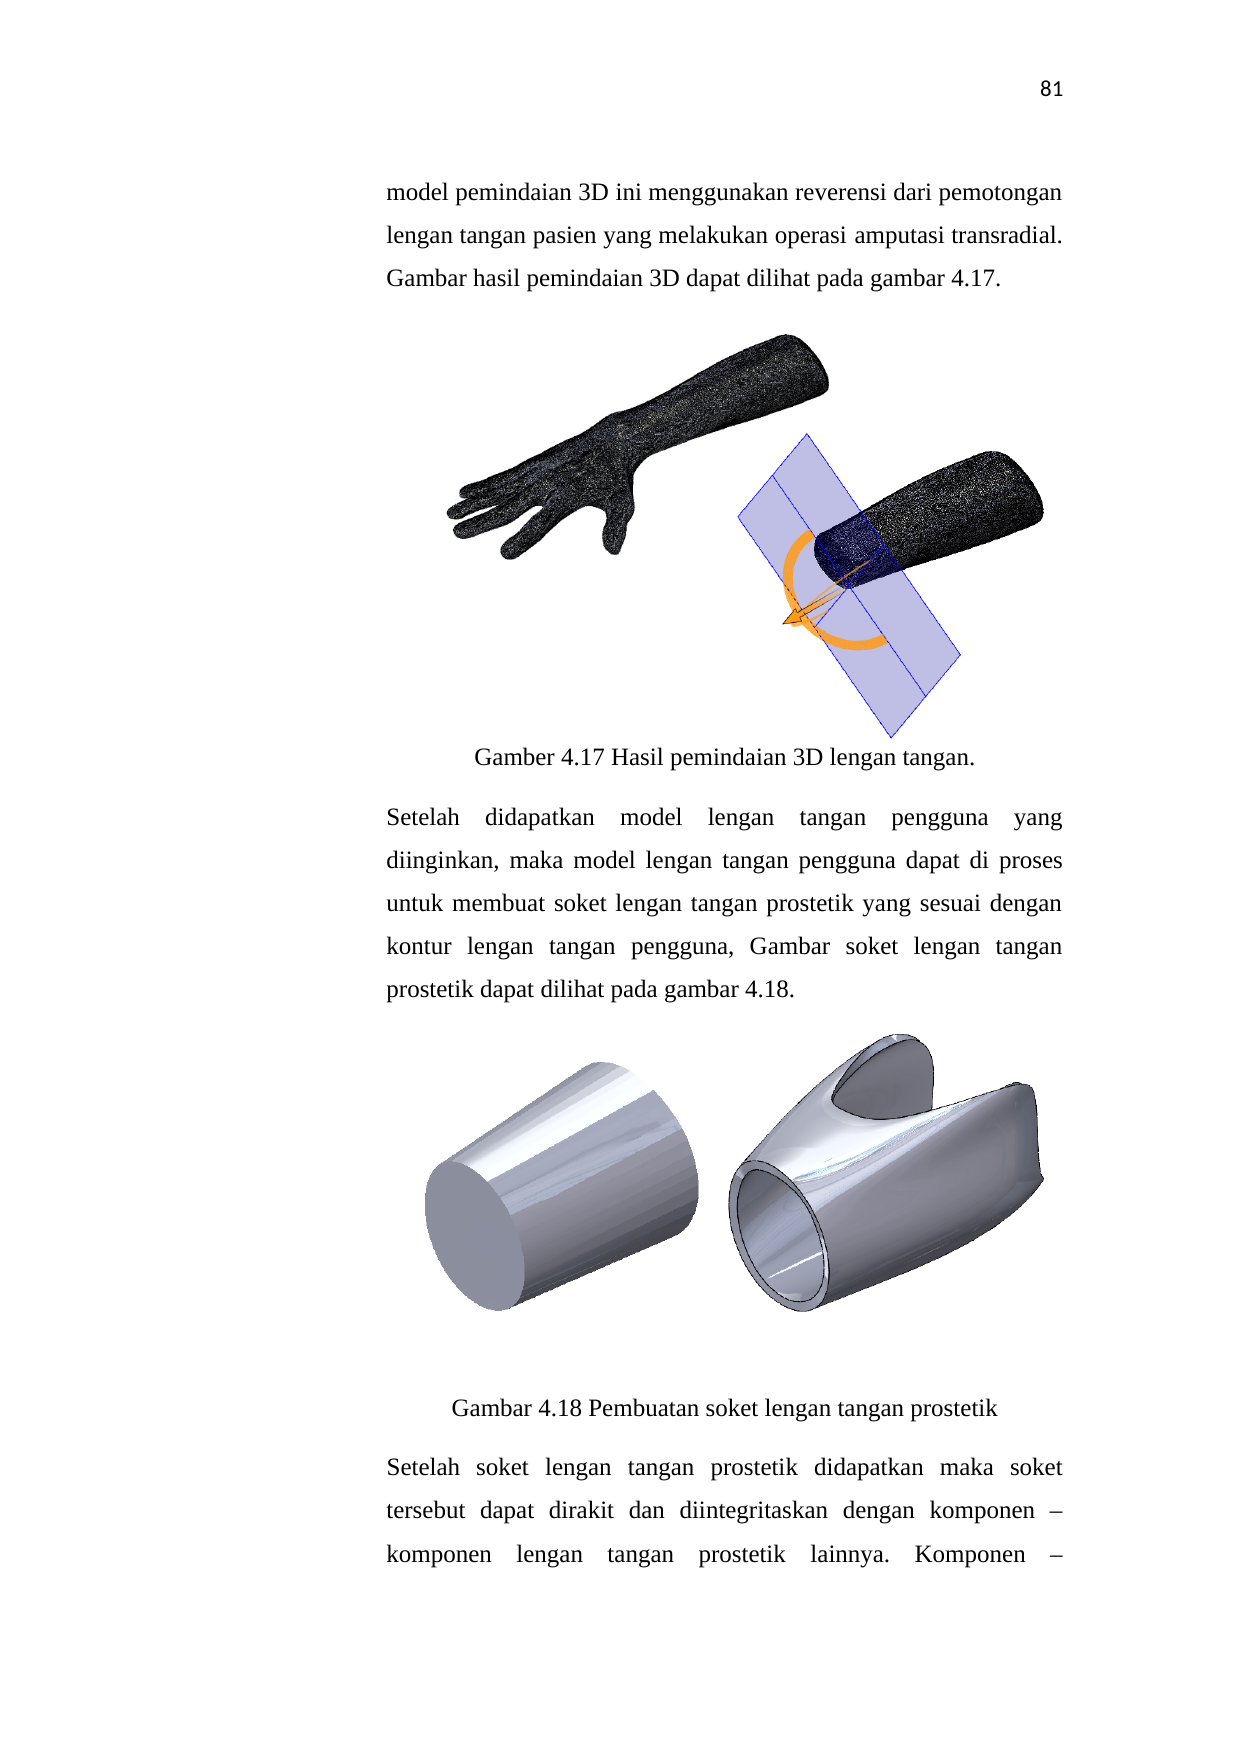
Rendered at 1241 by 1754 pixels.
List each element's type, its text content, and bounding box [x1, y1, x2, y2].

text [386, 177, 1063, 292]
picture [389, 1030, 717, 1328]
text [386, 1452, 1063, 1567]
picture [721, 1007, 1057, 1331]
picture [414, 299, 1061, 742]
text Gambar 4.18 Pembuatan soket lengan tangan prostetik [386, 1393, 1063, 1421]
text Gamber 4.17 Hasil pemindaian 3D lengan tangan. [386, 742, 1063, 771]
text Setelah didapatkan model lengan tangan pengguna yang diinginkan, maka model lengan tangan pengguna dapat di proses untuk membuat soket lengan tangan prostetik yang sesuai dengan kontur lengan tangan pengguna, Gambar soket lengan tangan prostetik dapat dilihat pada gambar 4.18. [386, 802, 1063, 1003]
